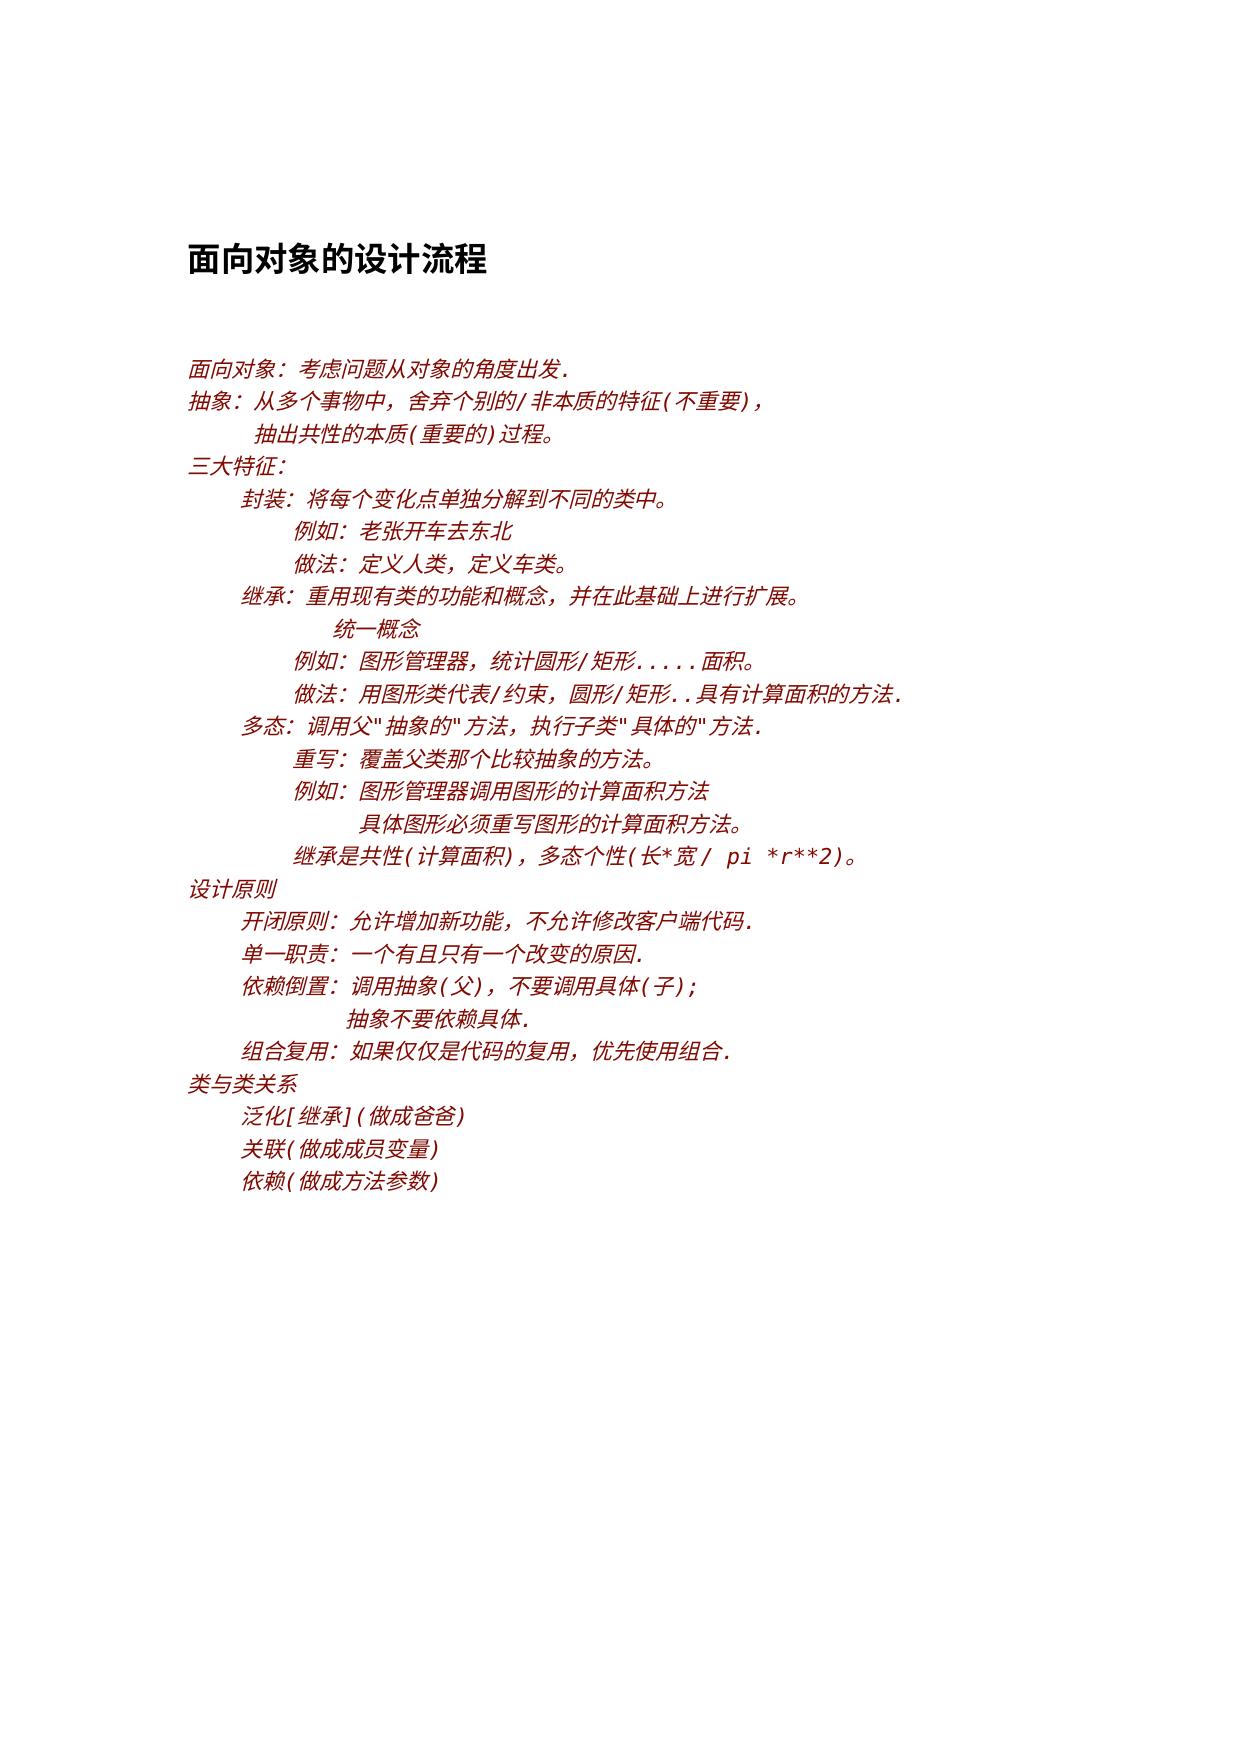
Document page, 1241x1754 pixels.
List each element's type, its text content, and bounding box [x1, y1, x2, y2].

text 单一职责：一个有且只有一个改变的原因. [187, 936, 1053, 969]
text 面向对象：考虑问题从对象的角度出发. [187, 351, 1053, 384]
text 例如：图形管理器，统计圆形/矩形.....面积。 [187, 644, 1053, 676]
text 继承：重用现有类的功能和概念，并在此基础上进行扩展。 [187, 579, 1053, 611]
text 例如：老张开车去东北 [187, 514, 1053, 546]
text 重写：覆盖父类那个比较抽象的方法。 [187, 741, 1053, 774]
text 依赖(做成方法参数) [187, 1164, 1053, 1196]
text 泛化[继承](做成爸爸) [187, 1099, 1053, 1131]
text 具体图形必须重写图形的计算面积方法。 [187, 806, 1053, 839]
text 三大特征： [187, 449, 1053, 481]
text 抽象：从多个事物中，舍弃个别的/非本质的特征(不重要)， [187, 384, 1053, 416]
text 设计原则 [187, 871, 1053, 904]
text 多态：调用父"抽象的"方法，执行子类"具体的"方法. [187, 709, 1053, 741]
text 统一概念 [187, 611, 1053, 644]
text 继承是共性(计算面积)，多态个性(长*宽 / pi *r**2)。 [187, 839, 1053, 871]
text 做法：用图形类代表/约束，圆形/矩形..具有计算面积的方法. [187, 676, 1053, 709]
subtitle 面向对象的设计流程 [187, 224, 1053, 289]
text 例如：图形管理器调用图形的计算面积方法 [187, 774, 1053, 806]
text 封装：将每个变化点单独分解到不同的类中。 [187, 481, 1053, 514]
text 关联(做成成员变量) [187, 1131, 1053, 1164]
text 做法：定义人类，定义车类。 [187, 546, 1053, 579]
text 类与类关系 [187, 1066, 1053, 1099]
text 组合复用：如果仅仅是代码的复用，优先使用组合. [187, 1034, 1053, 1066]
text 依赖倒置：调用抽象(父)，不要调用具体(子); [187, 969, 1053, 1001]
text 抽象不要依赖具体. [187, 1001, 1053, 1034]
text 开闭原则：允许增加新功能，不允许修改客户端代码. [187, 904, 1053, 936]
text 抽出共性的本质(重要的)过程。 [187, 416, 1053, 449]
